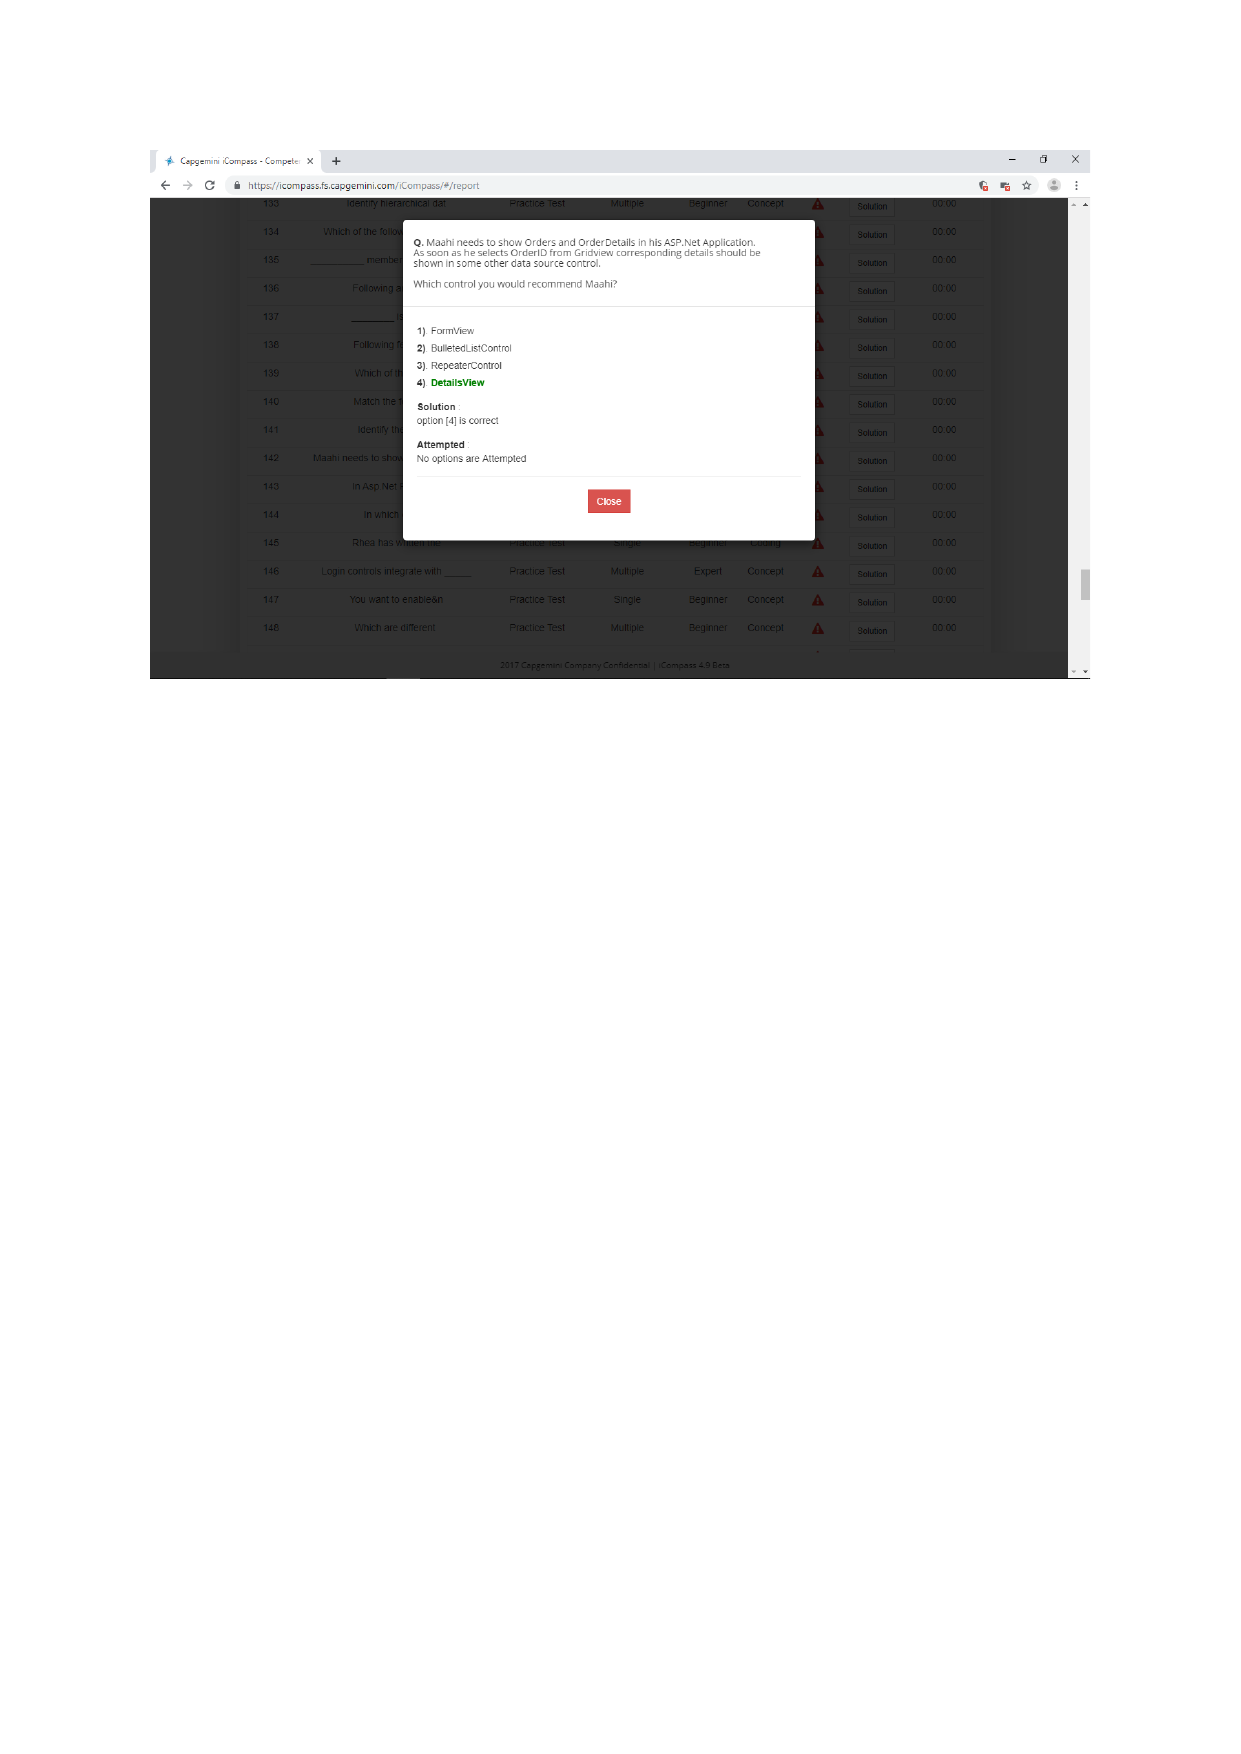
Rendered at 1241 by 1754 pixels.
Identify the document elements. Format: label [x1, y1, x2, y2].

picture [150, 150, 1091, 679]
